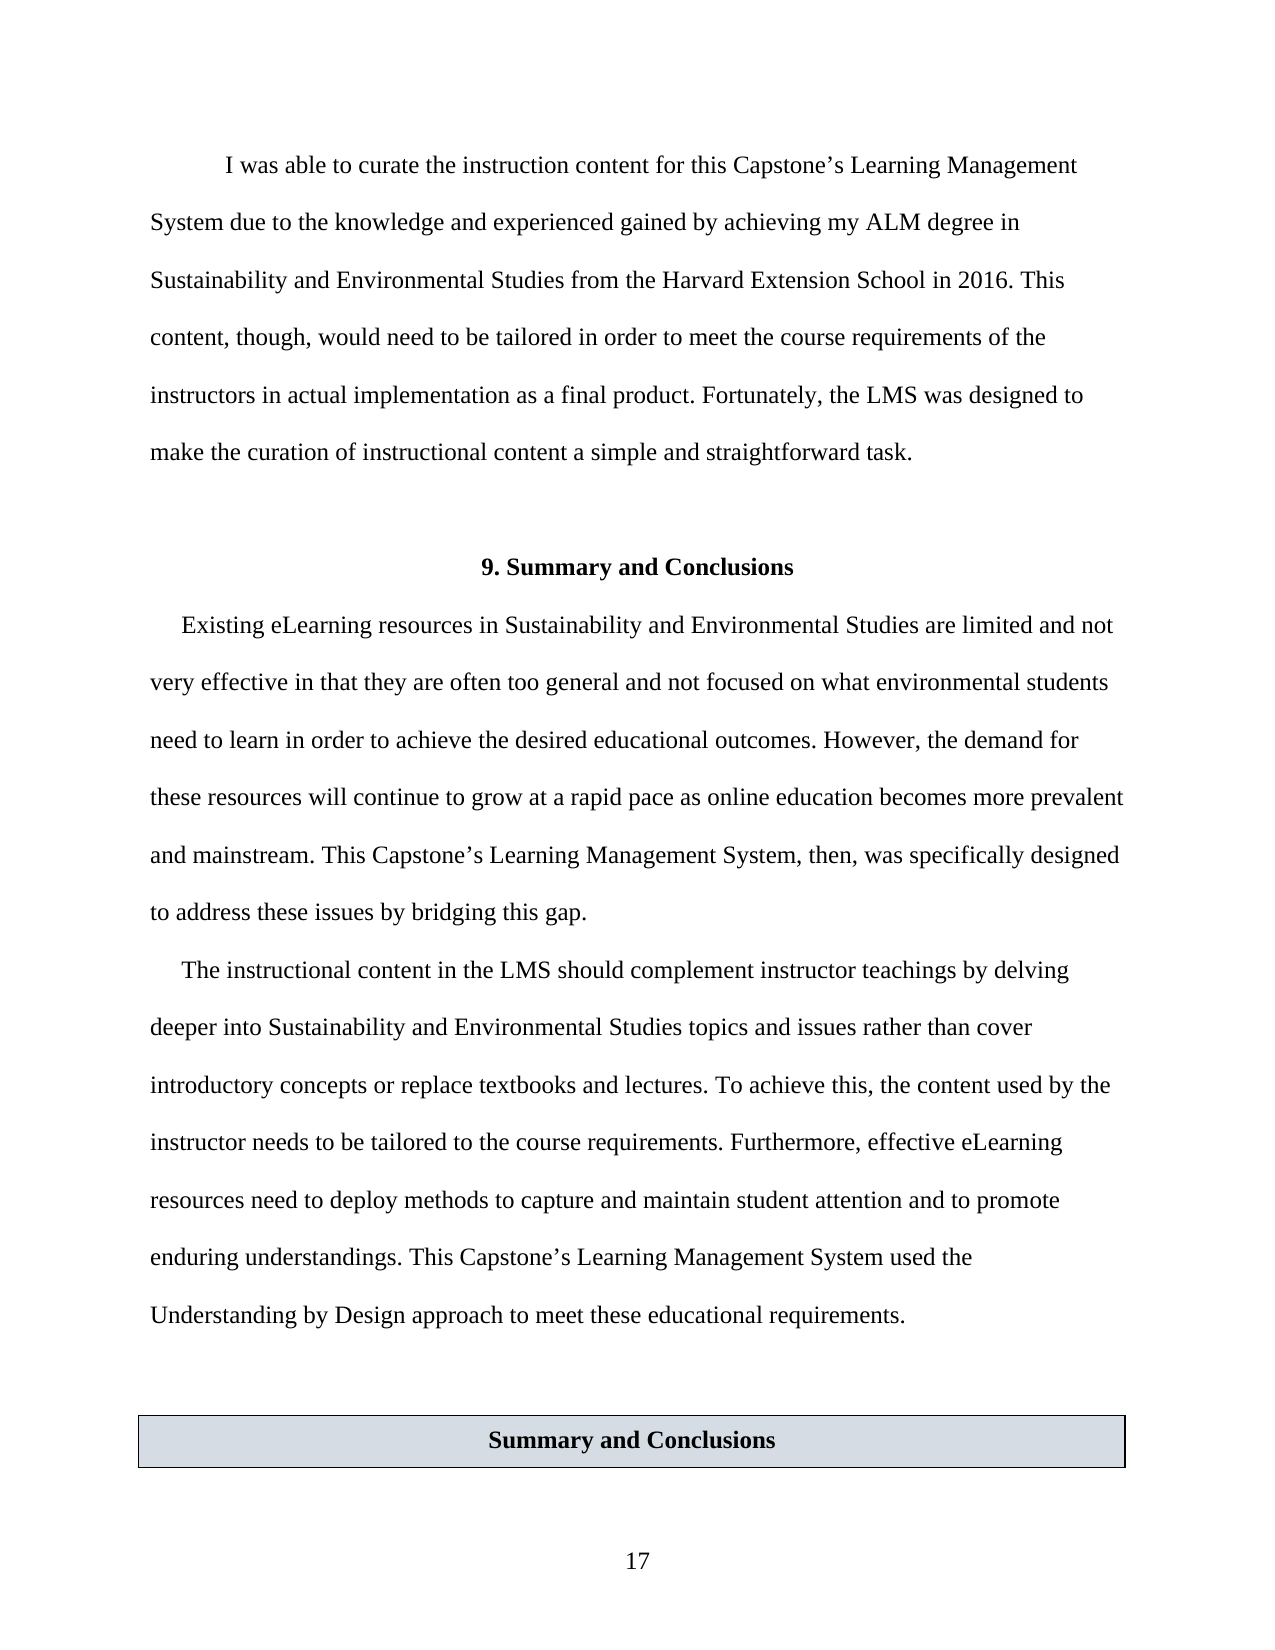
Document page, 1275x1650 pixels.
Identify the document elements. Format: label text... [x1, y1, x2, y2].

text Existing eLearning resources in Sustainability and Environmental Studies are limited and not very effective in that they are often too general and not focused on what environmental students need to learn in order to achieve the desired educational outcomes. However, the demand for these resources will continue to grow at a rapid pace as online education becomes more prevalent and mainstream. This Capstone’s Learning Management System, then, was specifically designed to address these issues by bridging this gap. [150, 610, 1125, 926]
text I was able to curate the instruction content for this Capstone’s Learning Management System due to the knowledge and experienced gained by achieving my ALM degree in Sustainability and Environmental Studies from the Harvard Extension School in 2016. This content, though, would need to be tailored in order to meet the course requirements of the instructors in actual implementation as a final product. Fortunately, the LMS was designed to make the curation of instructional content a simple and straightforward task. [150, 150, 1125, 466]
text 9. Summary and Conclusions [150, 552, 1125, 581]
text The instructional content in the LMS should complement instructor teachings by delving deeper into Sustainability and Environmental Studies topics and issues rather than cover introductory concepts or replace textbooks and lectures. To achieve this, the content used by the instructor needs to be tailored to the course requirements. Furthermore, effective eLearning resources need to deploy methods to capture and maintain student attention and to promote enduring understandings. This Capstone’s Learning Management System used the Understanding by Design approach to meet these educational requirements. [150, 955, 1125, 1329]
table_header Summary and Conclusions [139, 1416, 1124, 1467]
